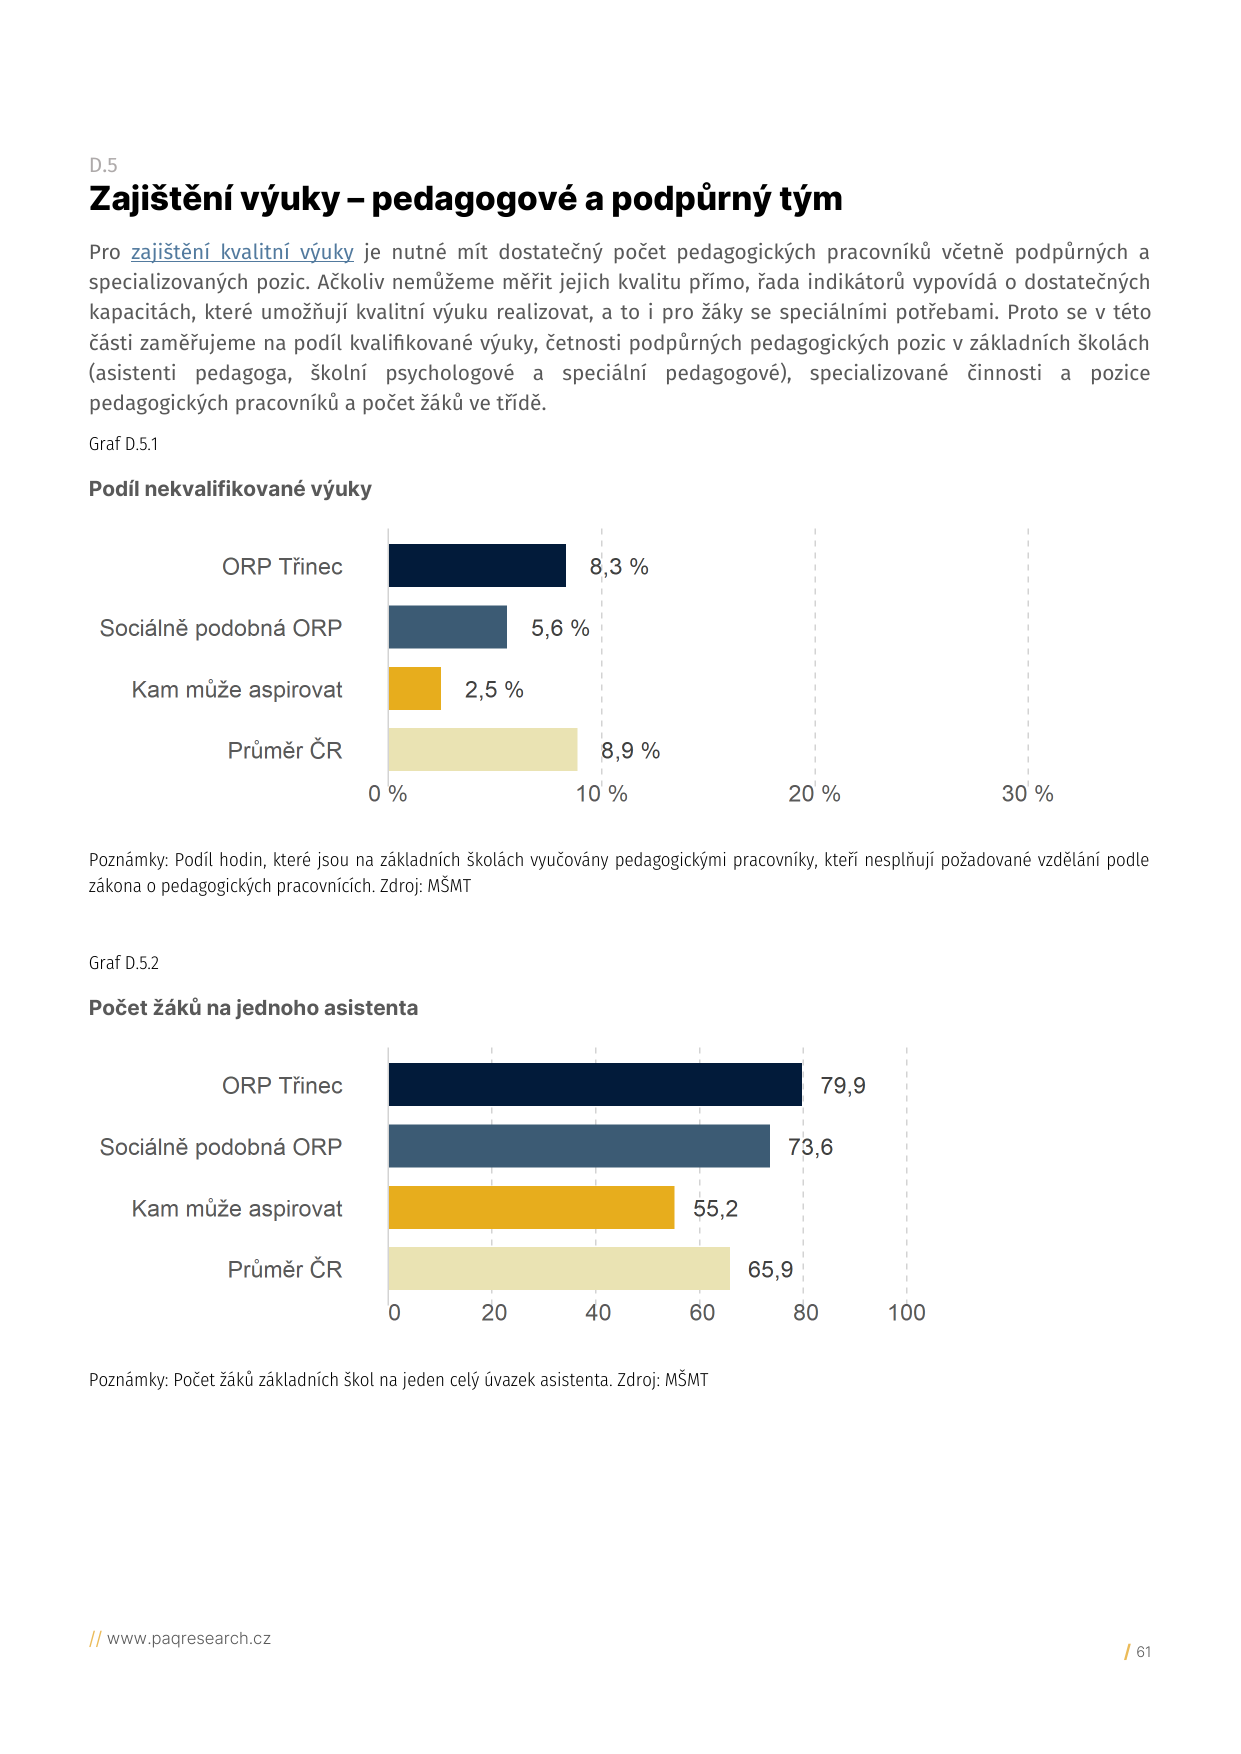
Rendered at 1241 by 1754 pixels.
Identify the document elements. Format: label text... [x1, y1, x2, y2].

text Poznámky: Podíl hodin, které jsou na základních školách vyučovány pedagogickými pracovníky, kteří nesplňují požadované vzdělání podle zákona o pedagogických pracovnících. Zdroj: MŠMT [89, 849, 1152, 898]
subtitle Zajištění výuky – pedagogové a podpůrný tým [89, 178, 1152, 218]
text D.5 [89, 148, 1152, 178]
text Počet žáků na jednoho asistenta [89, 990, 1152, 1020]
picture [88, 1020, 1139, 1352]
picture [88, 501, 1139, 833]
text Graf D.5.1 [89, 433, 1152, 455]
text Pro zajištění kvalitní výuky je nutné mít dostatečný počet pedagogických pracovníků včetně podpůrných a specializovaných pozic. Ačkoliv nemůžeme měřit jejich kvalitu přímo, řada indikátorů vypovídá o dostatečných kapacitách, které umožňují kvalitní výuku realizovat, a to i pro žáky se speciálními potřebami. Proto se v této části zaměřujeme na podíl kvalifikované výuky, četnosti podpůrných pedagogických pozic v základních školách (asistenti pedagoga, školní psychologové a speciální pedagogové), specializované činnosti a pozice pedagogických pracovníků a počet žáků ve třídě. [89, 235, 1152, 416]
text Podíl nekvalifikované výuky [89, 471, 1152, 501]
text Poznámky: Počet žáků základních škol na jeden celý úvazek asistenta. Zdroj: MŠMT [89, 1368, 1152, 1391]
text Graf D.5.2 [89, 952, 1152, 974]
